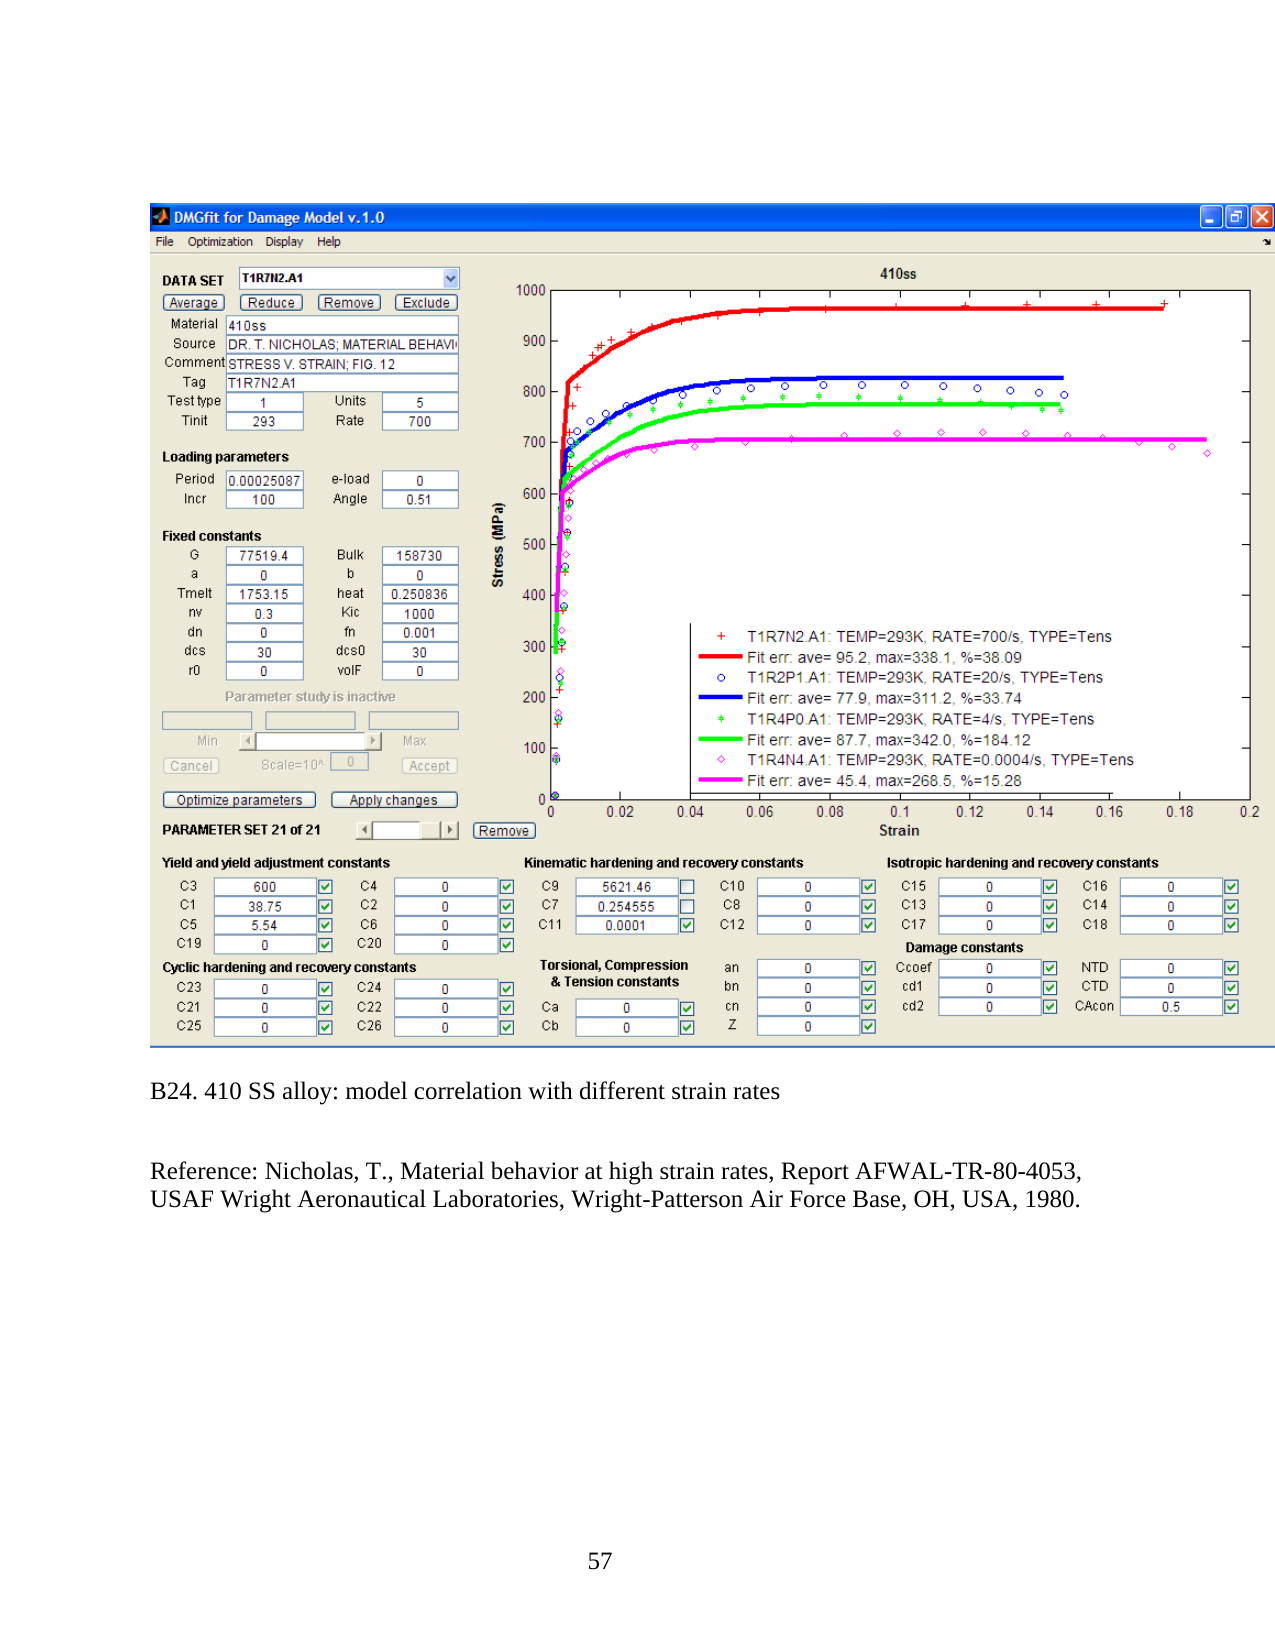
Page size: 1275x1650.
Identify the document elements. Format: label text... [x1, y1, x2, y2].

text B24. 410 SS alloy: model correlation with different strain rates [150, 1076, 1131, 1105]
text Reference: Nicholas, T., Material behavior at high strain rates, Report AFWAL-TR-80-4053, USAF Wright Aeronautical Laboratories, Wright-Patterson Air Force Base, OH, USA, 1980. [150, 1156, 1131, 1213]
picture [150, 203, 1275, 1048]
